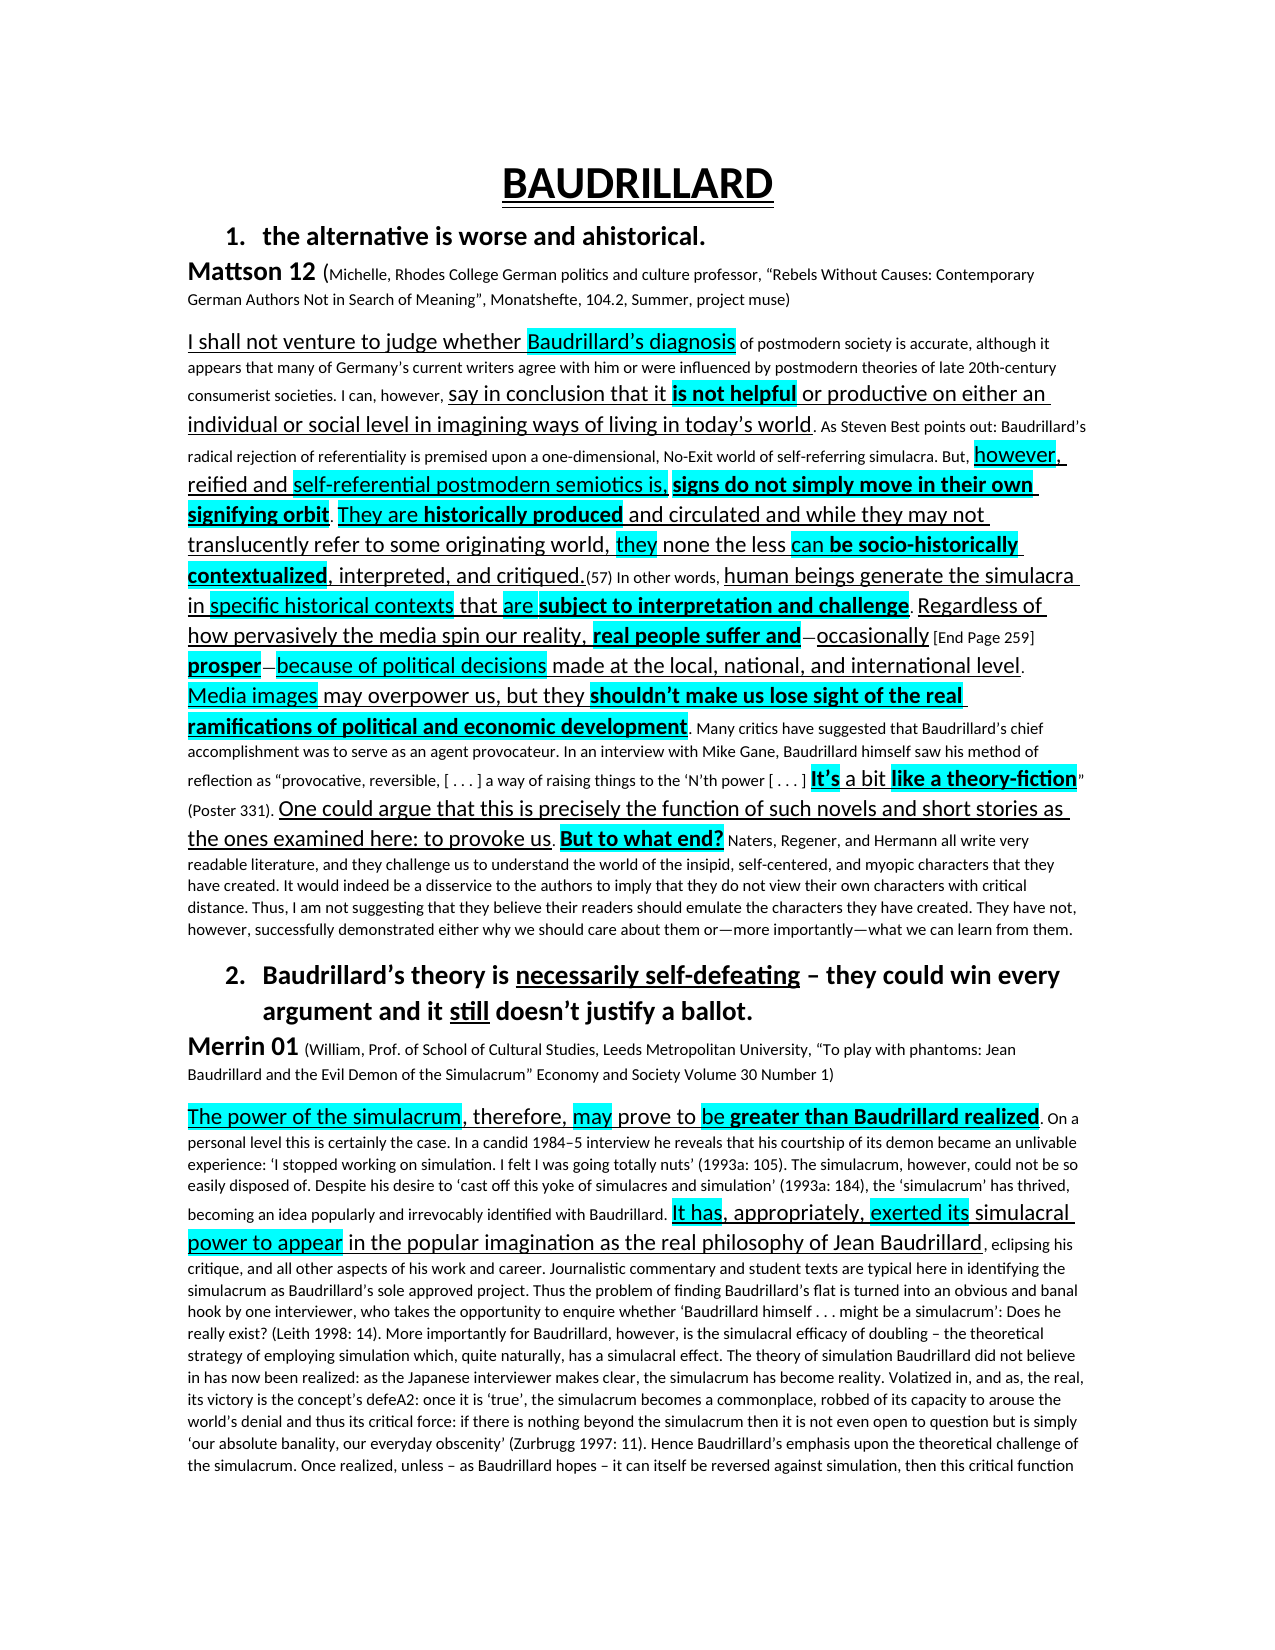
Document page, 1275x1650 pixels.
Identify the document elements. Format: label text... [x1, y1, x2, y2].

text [187, 1102, 1087, 1475]
text Mattson 12 (Michelle, Rhodes College German politics and culture professor, “Rebels Without Causes: Contemporary German Authors Not in Search of Meaning”, Monatshefte, 104.2, Summer, project muse) [187, 254, 1087, 309]
subtitle Baudrillard’s theory is necessarily self-defeating – they could win every argument and it still doesn’t justify a ballot. [225, 958, 1087, 1027]
subtitle the alternative is worse and ahistorical. [225, 219, 1087, 252]
text Merrin 01 (William, Prof. of School of Cultural Studies, Leeds Metropolitan University, “To play with phantoms: Jean Baudrillard and the Evil Demon of the Simulacrum” Economy and Society Volume 30 Number 1) [187, 1029, 1087, 1084]
subtitle BAUDRILLARD [187, 154, 1087, 210]
text I shall not venture to judge whether Baudrillard’s diagnosis of postmodern society is accurate, although it appears that many of Germany’s current writers agree with him or were influenced by postmodern theories of late 20th-century consumerist societies. I can, however, say in conclusion that it is not helpful or productive on either an individual or social level in imagining ways of living in today’s world. As Steven Best points out: Baudrillard’s radical rejection of referentiality is premised upon a one-dimensional, No-Exit world of self-referring simulacra. But, however, reified and self-referential postmodern semiotics is, signs do not simply move in their own signifying orbit. They are historically produced and circulated and while they may not translucently refer to some originating world, they none the less can be socio-historically contextualized, interpreted, and critiqued.(57) In other words, human beings generate the simulacra in specific historical contexts that are subject to interpretation and challenge. Regardless of how pervasively the media spin our reality, real people suffer and—occasionally [End Page 259] prosper—because of political decisions made at the local, national, and international level. Media images may overpower us, but they shouldn’t make us lose sight of the real ramifications of political and economic development. Many critics have suggested that Baudrillard’s chief accomplishment was to serve as an agent provocateur. In an interview with Mike Gane, Baudrillard himself saw his method of reflection as “provocative, reversible, [ . . . ] a way of raising things to the ‘N’th power [ . . . ] It’s a bit like a theory-fiction” (Poster 331). One could argue that this is precisely the function of such novels and short stories as the ones examined here: to provoke us. But to what end? Naters, Regener, and Hermann all write very readable literature, and they challenge us to understand the world of the insipid, self-centered, and myopic characters that they have created. It would indeed be a disservice to the authors to imply that they do not view their own characters with critical distance. Thus, I am not suggesting that they believe their readers should emulate the characters they have created. They have not, however, successfully demonstrated either why we should care about them or—more importantly—what we can learn from them. [187, 327, 1087, 940]
